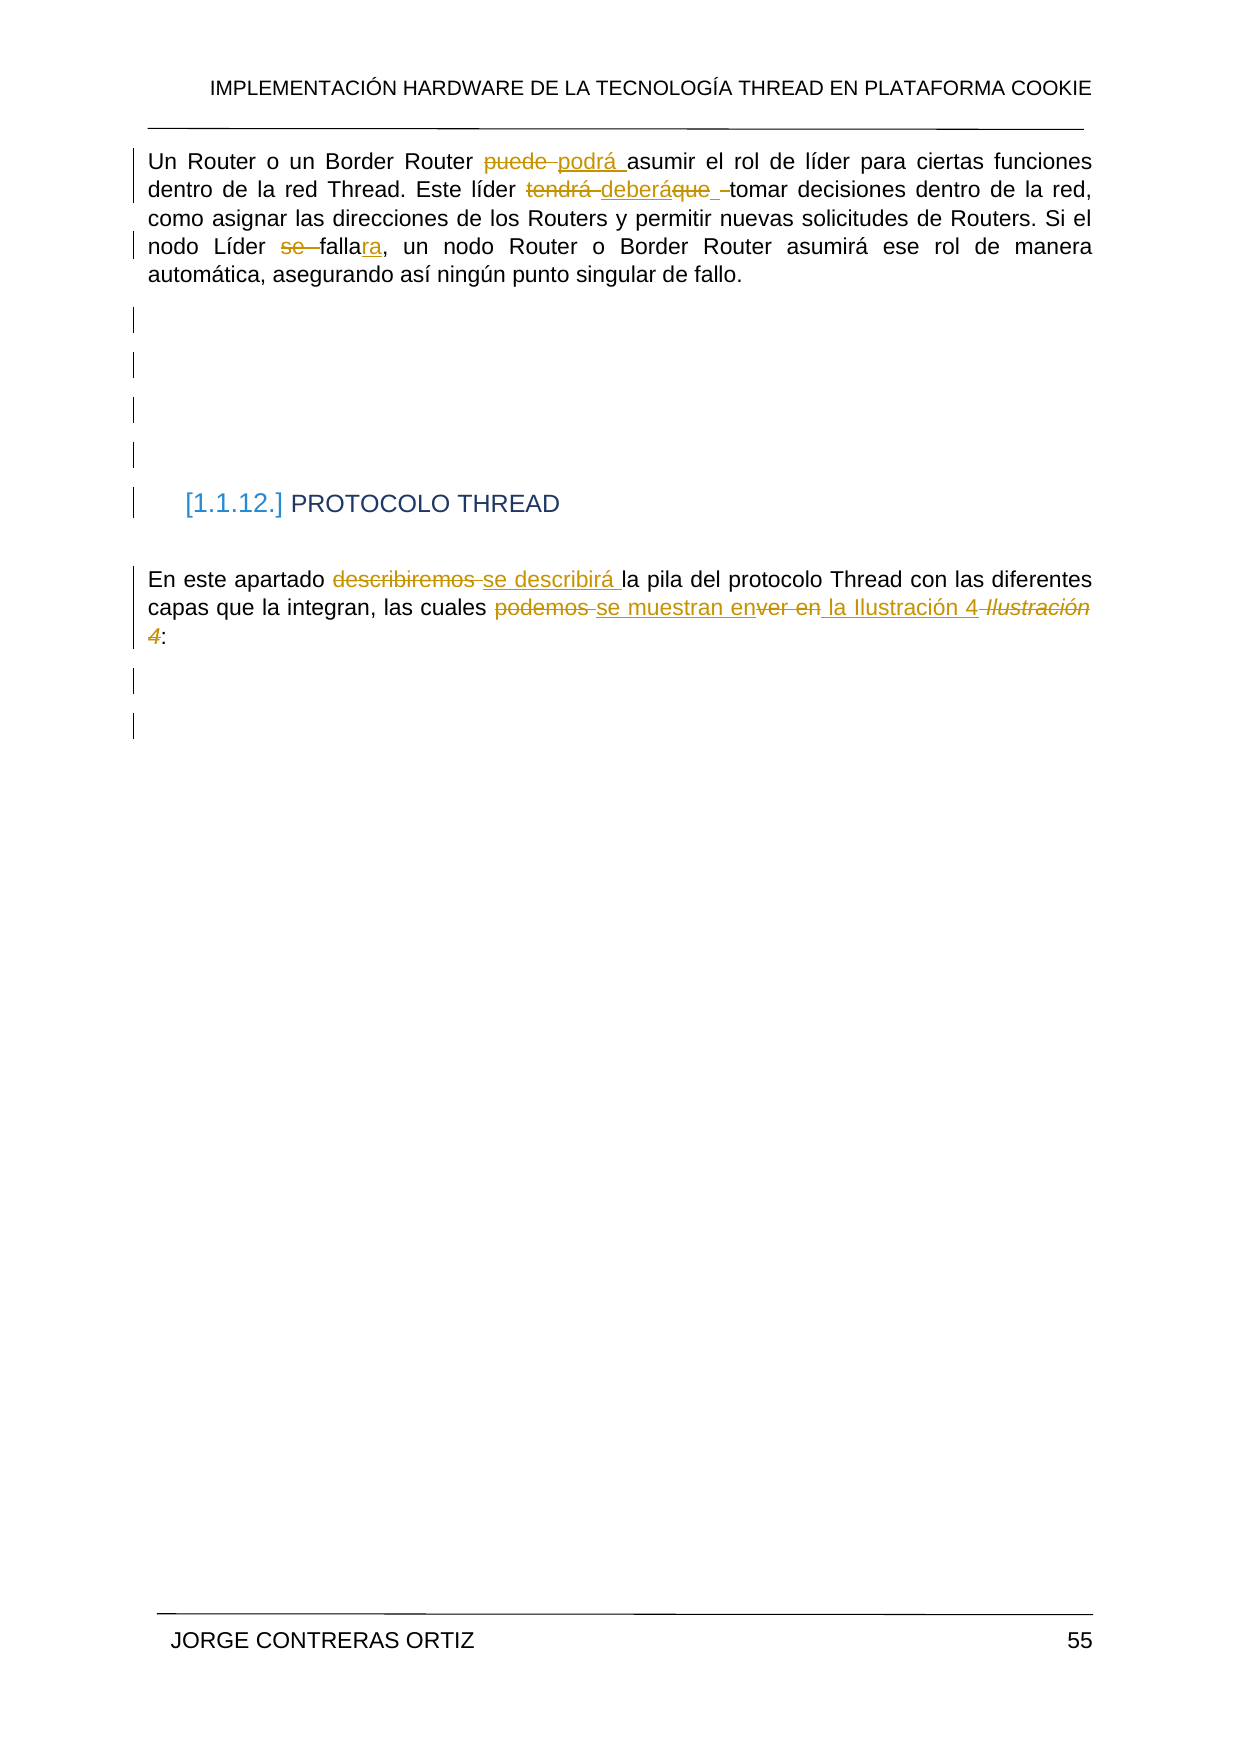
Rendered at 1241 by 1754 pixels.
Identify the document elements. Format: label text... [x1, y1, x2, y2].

text Un Router o un Border Router asumir el rol de líder para ciertas funciones dentro de la red Thread. Este líder tomar decisiones dentro de la red, como asignar las direcciones de los Routers y permitir nuevas solicitudes de Routers. Si el nodo Líder falla, un nodo Router o Border Router asumirá ese rol de manera automática, asegurando así ningún punto singular de fallo. [148, 148, 1092, 288]
text En este apartado la pila del protocolo Thread con las diferentes capas que la integran, las cuales : [148, 566, 1092, 649]
subtitle PROTOCOLO THREAD [185, 487, 1092, 518]
